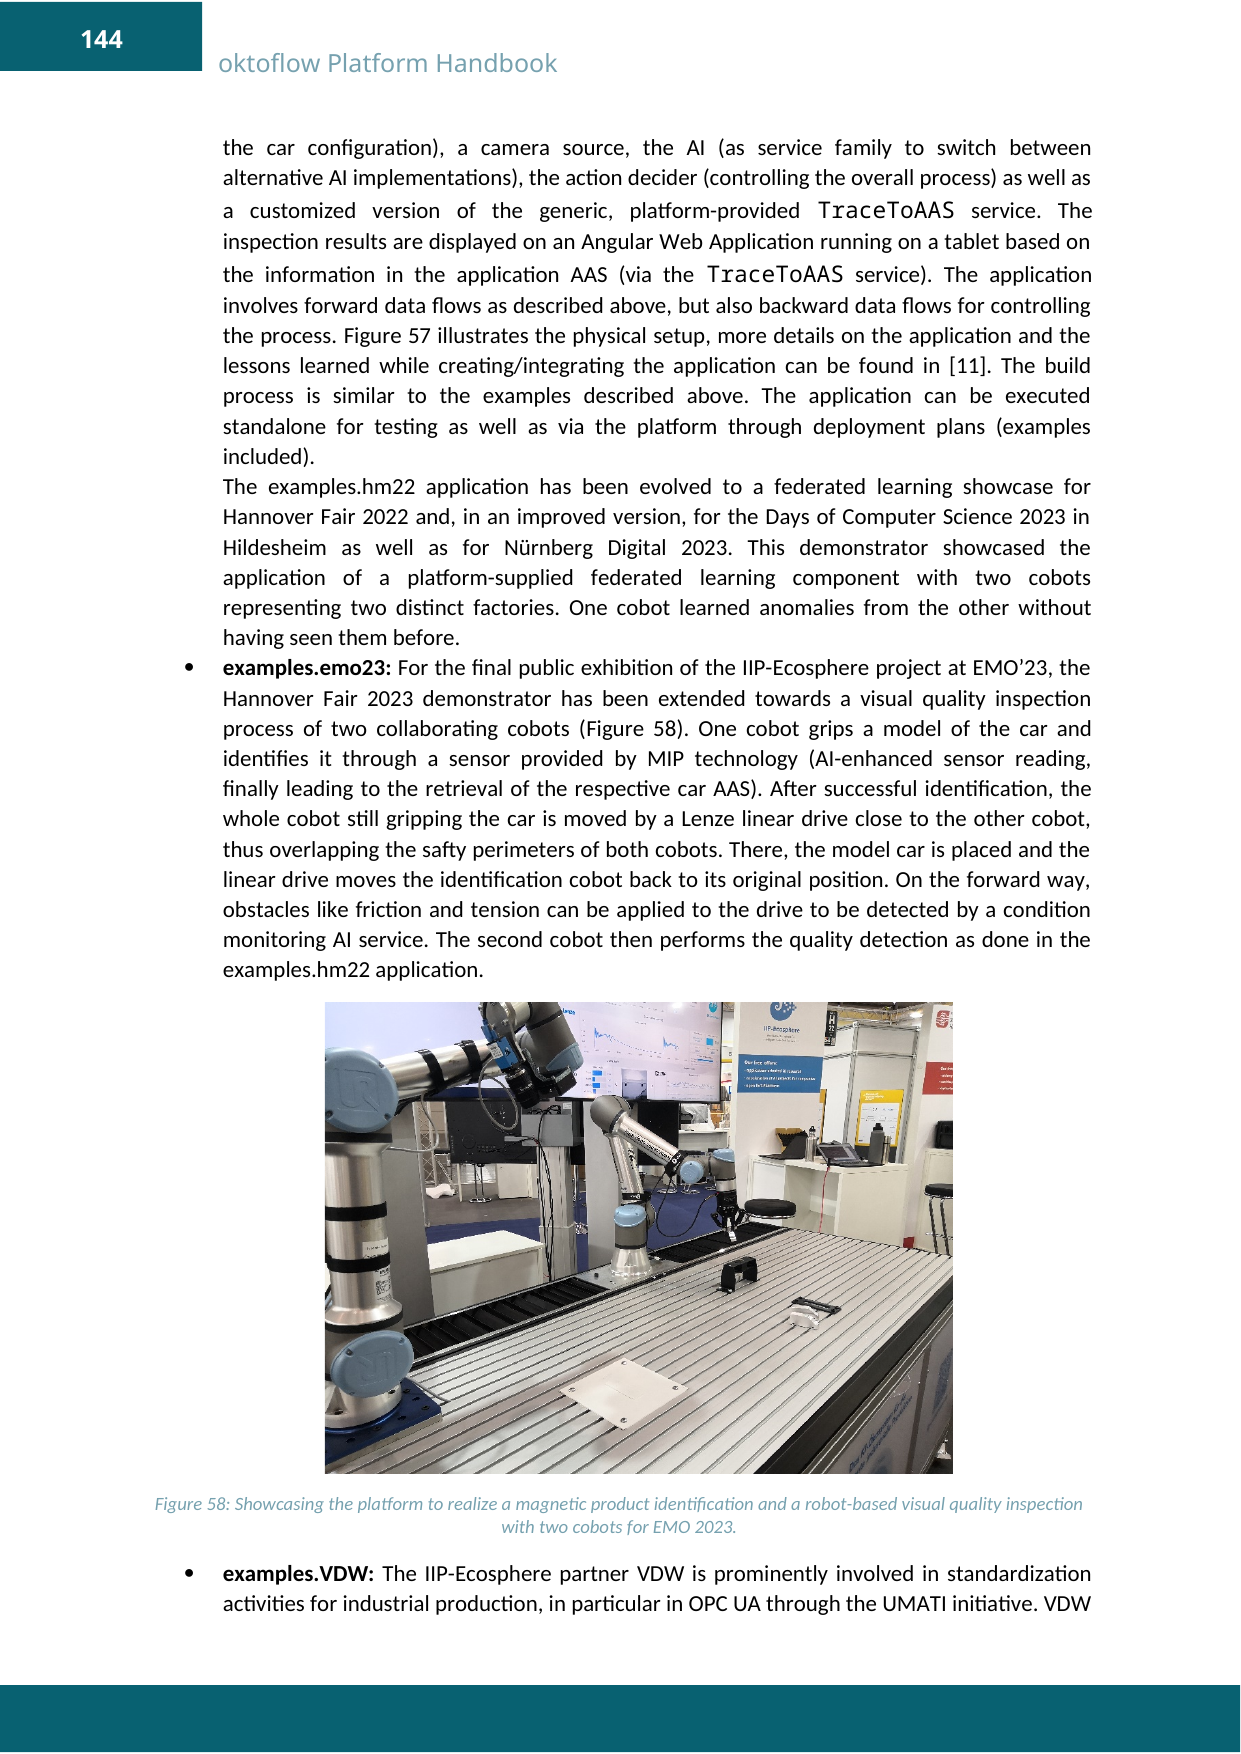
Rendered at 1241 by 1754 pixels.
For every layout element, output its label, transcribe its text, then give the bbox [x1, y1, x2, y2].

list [185, 1559, 1093, 1617]
picture [324, 1002, 953, 1474]
text Figure 58: Showcasing the platform to realize a magnetic product identification and a robot-based visual quality inspection with two cobots for EMO 2023. [148, 1492, 1093, 1538]
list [185, 133, 1093, 651]
list examples.emo23: For the final public exhibition of the IIP-Ecosphere project at EMO’23, the Hannover Fair 2023 demonstrator has been extended towards a visual quality inspection process of two collaborating cobots (Figure 57). One cobot grips a model of the car and identifies it through a sensor provided by MIP technology (AI-enhanced sensor reading, finally leading to the retrieval of the respective car AAS). After successful identification, the whole cobot still gripping the car is moved by a Lenze linear drive close to the other cobot, thus overlapping the safty perimeters of both cobots. There, the model car is placed and the linear drive moves the identification cobot back to its original position. On the forward way, obstacles like friction and tension can be applied to the drive to be detected by a condition monitoring AI service. The second cobot then performs the quality detection as done in the examples.hm22 application. [185, 653, 1093, 984]
